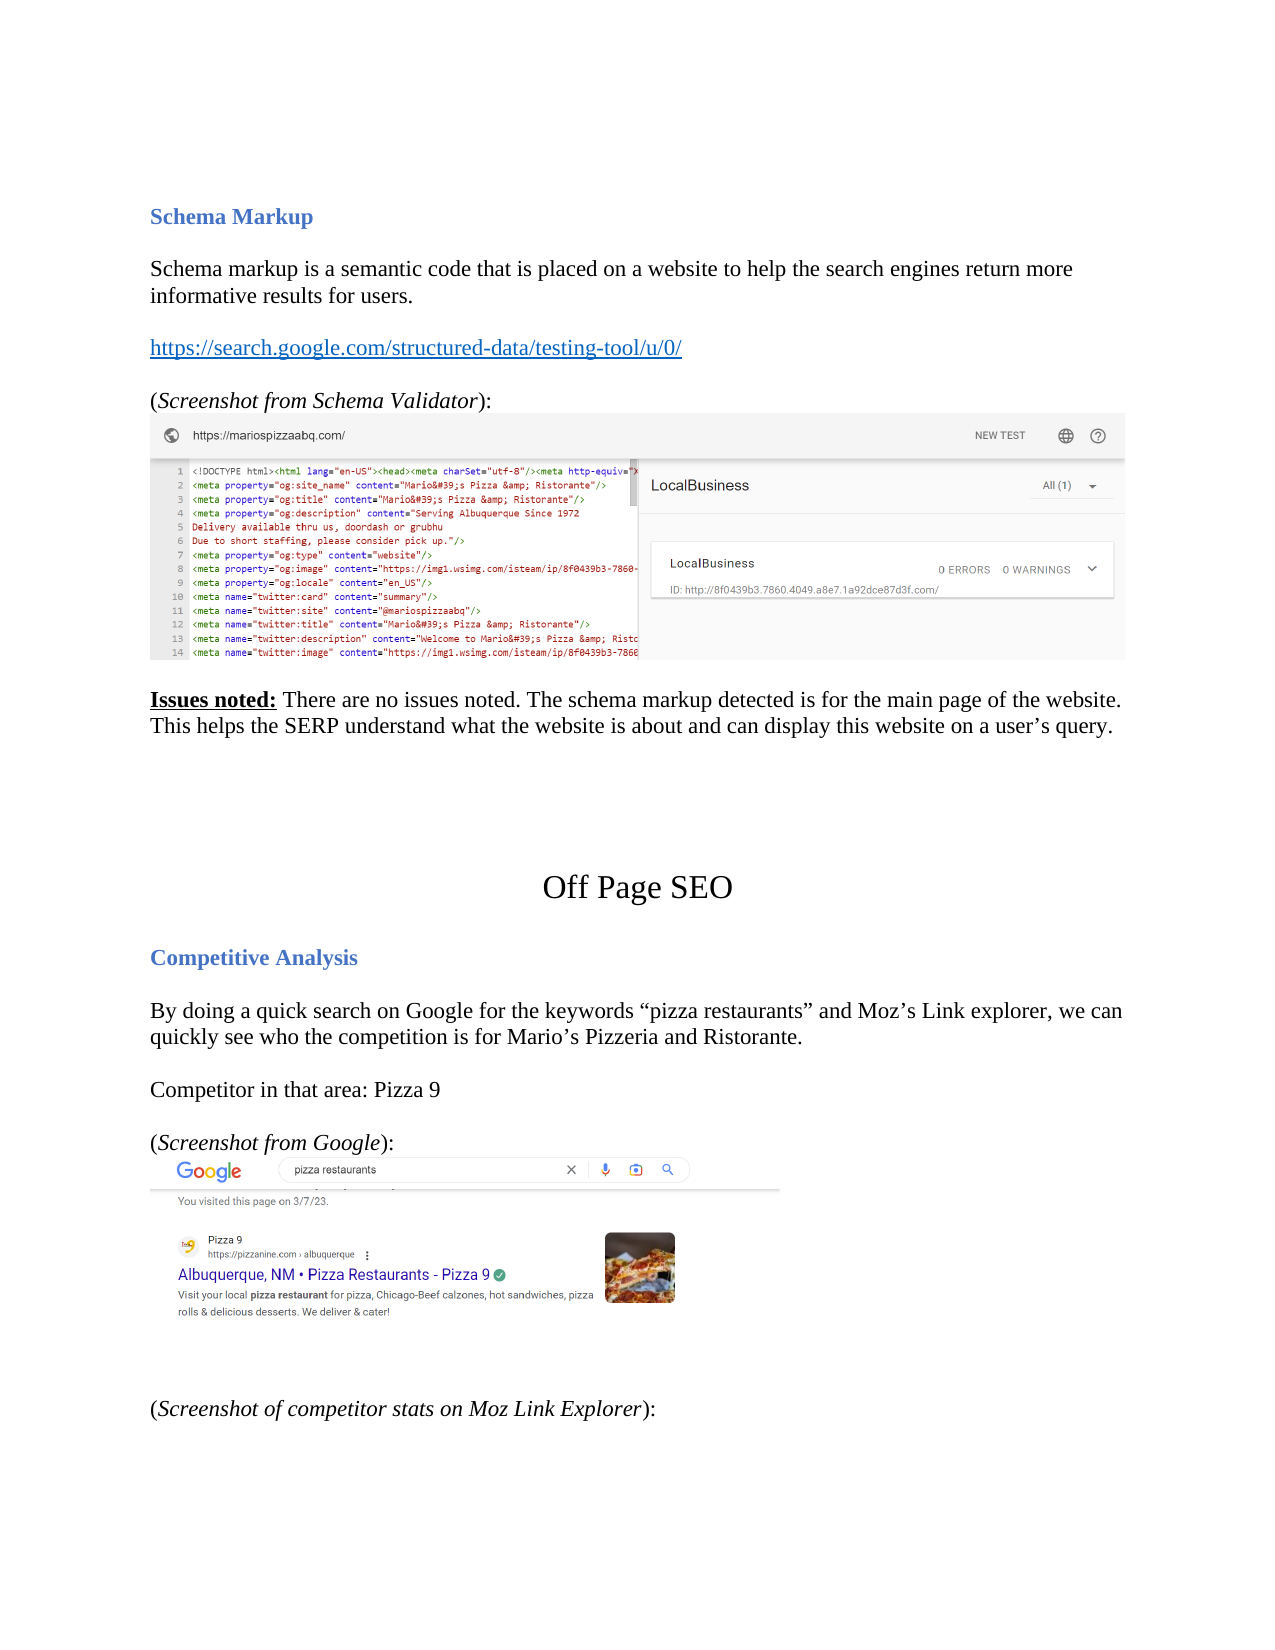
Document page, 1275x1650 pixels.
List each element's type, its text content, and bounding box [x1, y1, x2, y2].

text Competitor in that area: Pizza 9 [150, 1076, 1125, 1102]
text Schema markup is a semantic code that is placed on a website to help the search engines return more informative results for users. [150, 255, 1125, 308]
text Competitive Analysis [150, 944, 1125, 970]
text https://search.google.com/structured-data/testing-tool/u/0/ [150, 334, 1125, 361]
subtitle Off Page SEO [150, 867, 1125, 905]
picture [150, 413, 1125, 660]
text By doing a quick search on Google for the keywords “pizza restaurants” and Moz’s Link explorer, we can quickly see who the competition is for Mario’s Pizzeria and Ristorante. [150, 997, 1125, 1049]
picture [150, 1155, 780, 1343]
text Issues noted: There are no issues noted. The schema markup detected is for the main page of the website. This helps the SERP understand what the website is about and can display this website on a user’s query. [150, 686, 1125, 738]
text (Screenshot from Google): [150, 1128, 1125, 1155]
text (Screenshot of competitor stats on Moz Link Explorer): [150, 1395, 1125, 1421]
text (Screenshot from Schema Validator): [150, 387, 1125, 413]
text Schema Markup [150, 203, 1125, 229]
